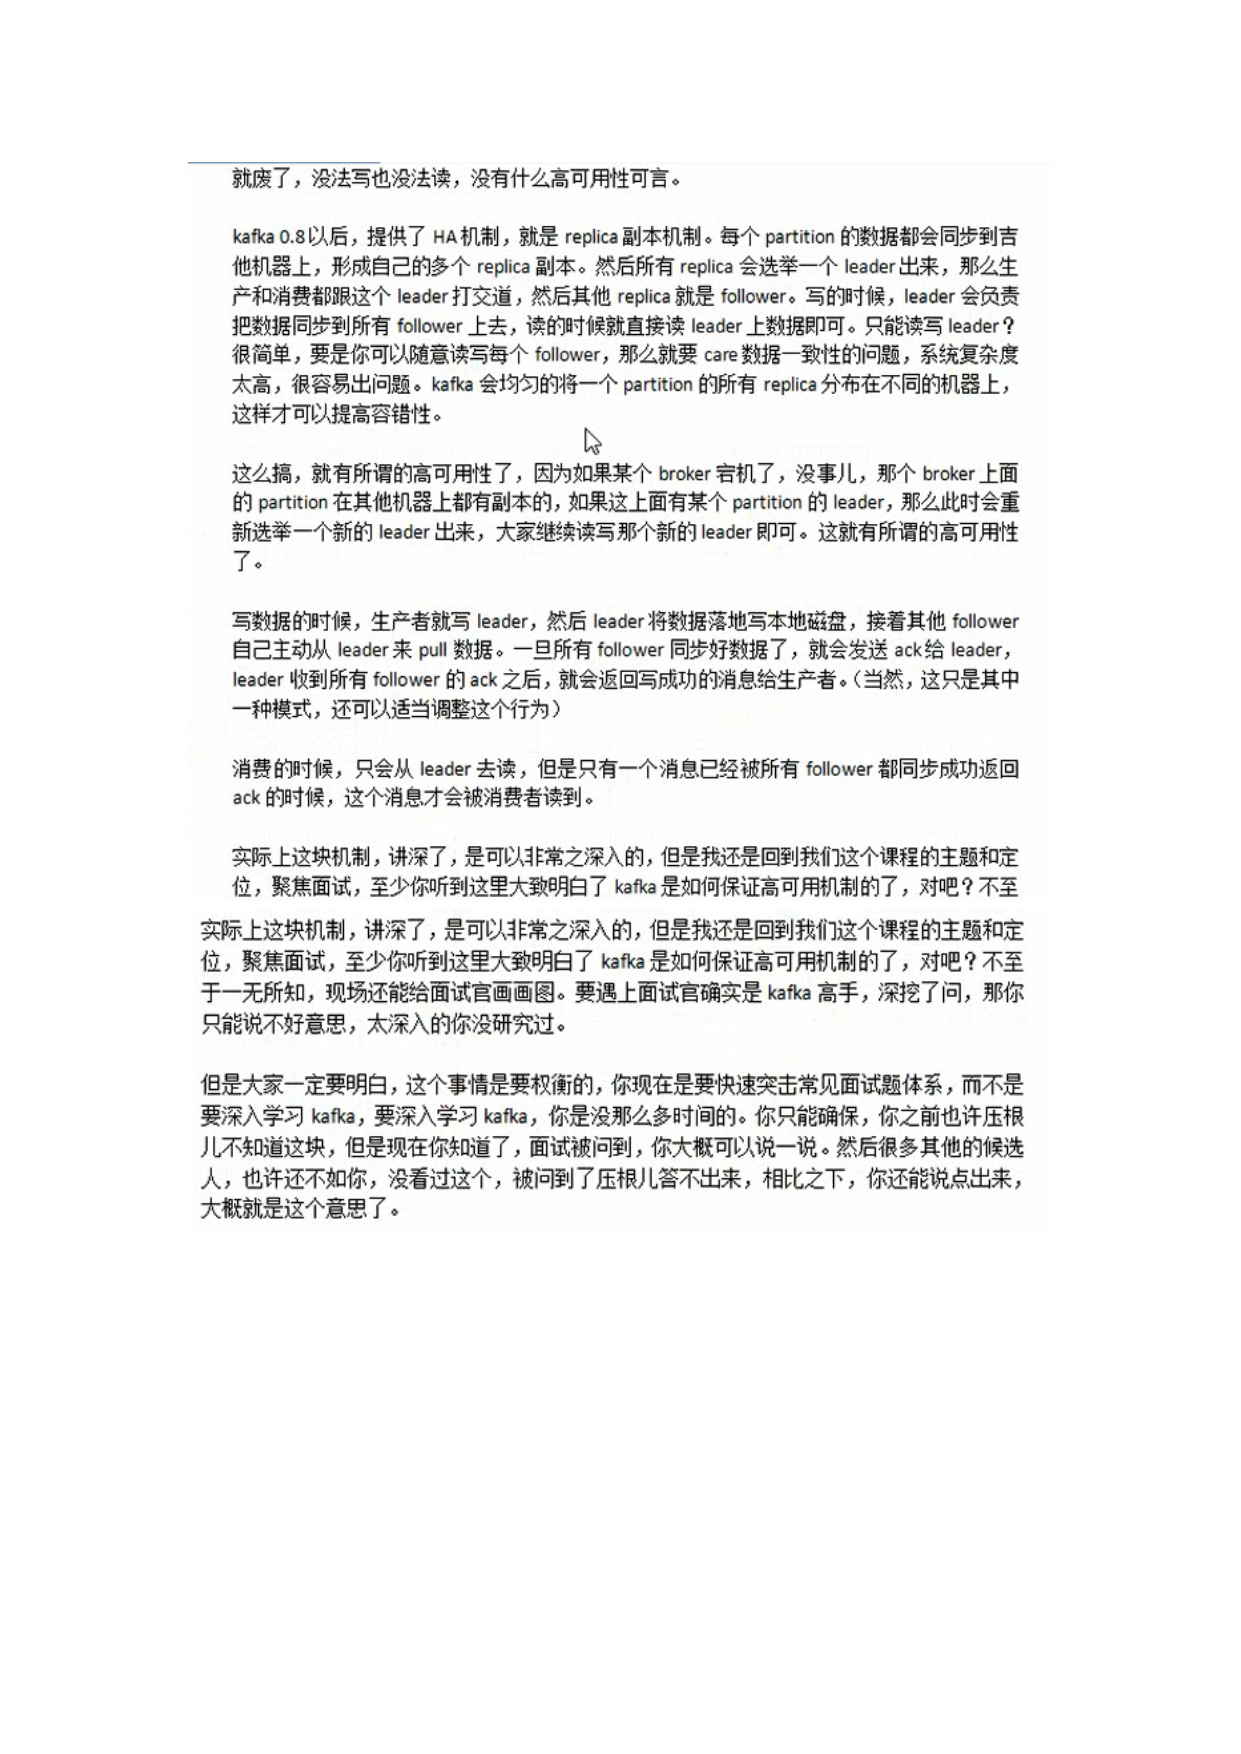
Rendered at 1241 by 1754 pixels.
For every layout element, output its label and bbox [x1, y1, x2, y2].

picture [187, 909, 1053, 1234]
picture [187, 162, 1053, 901]
